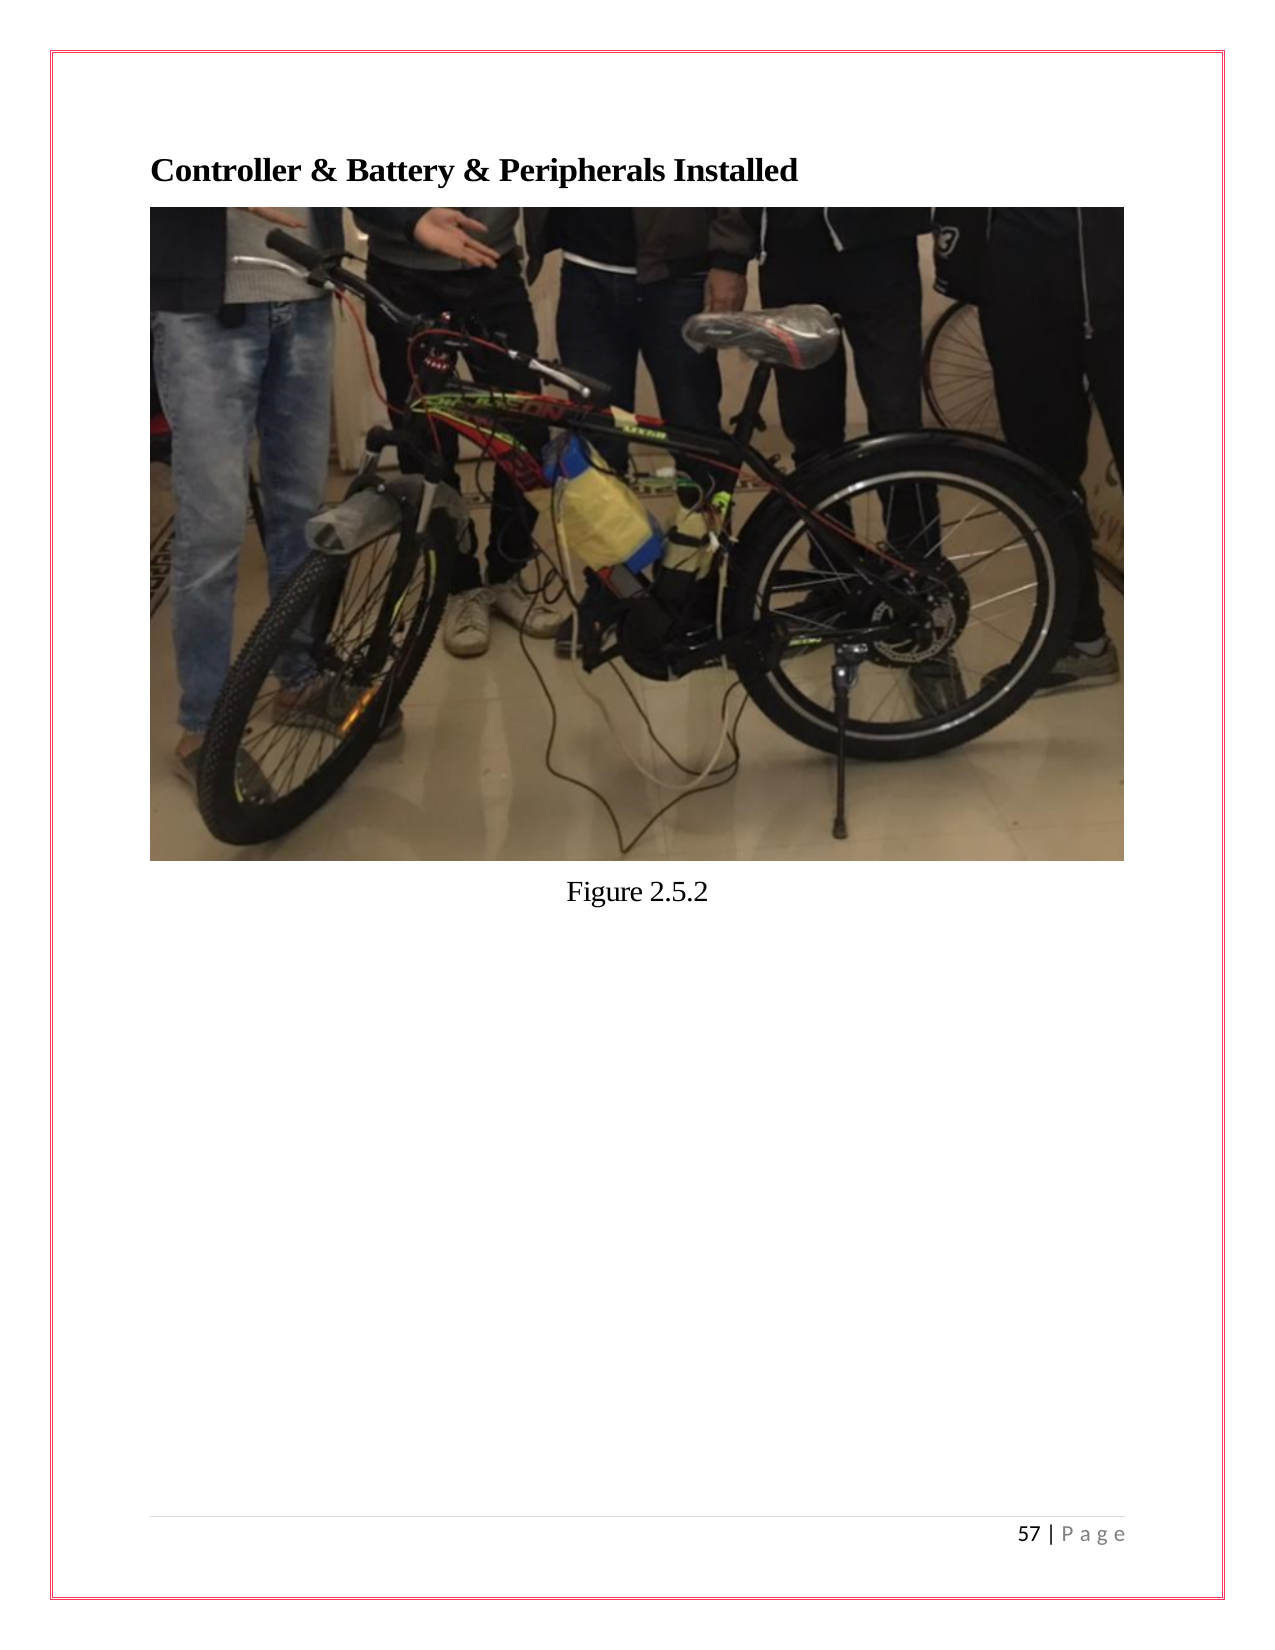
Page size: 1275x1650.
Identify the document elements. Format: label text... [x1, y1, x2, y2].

text Controller & Battery & Peripherals Installed [150, 150, 1125, 188]
text Figure 2.5.2 [150, 874, 1125, 908]
picture [150, 207, 1124, 861]
